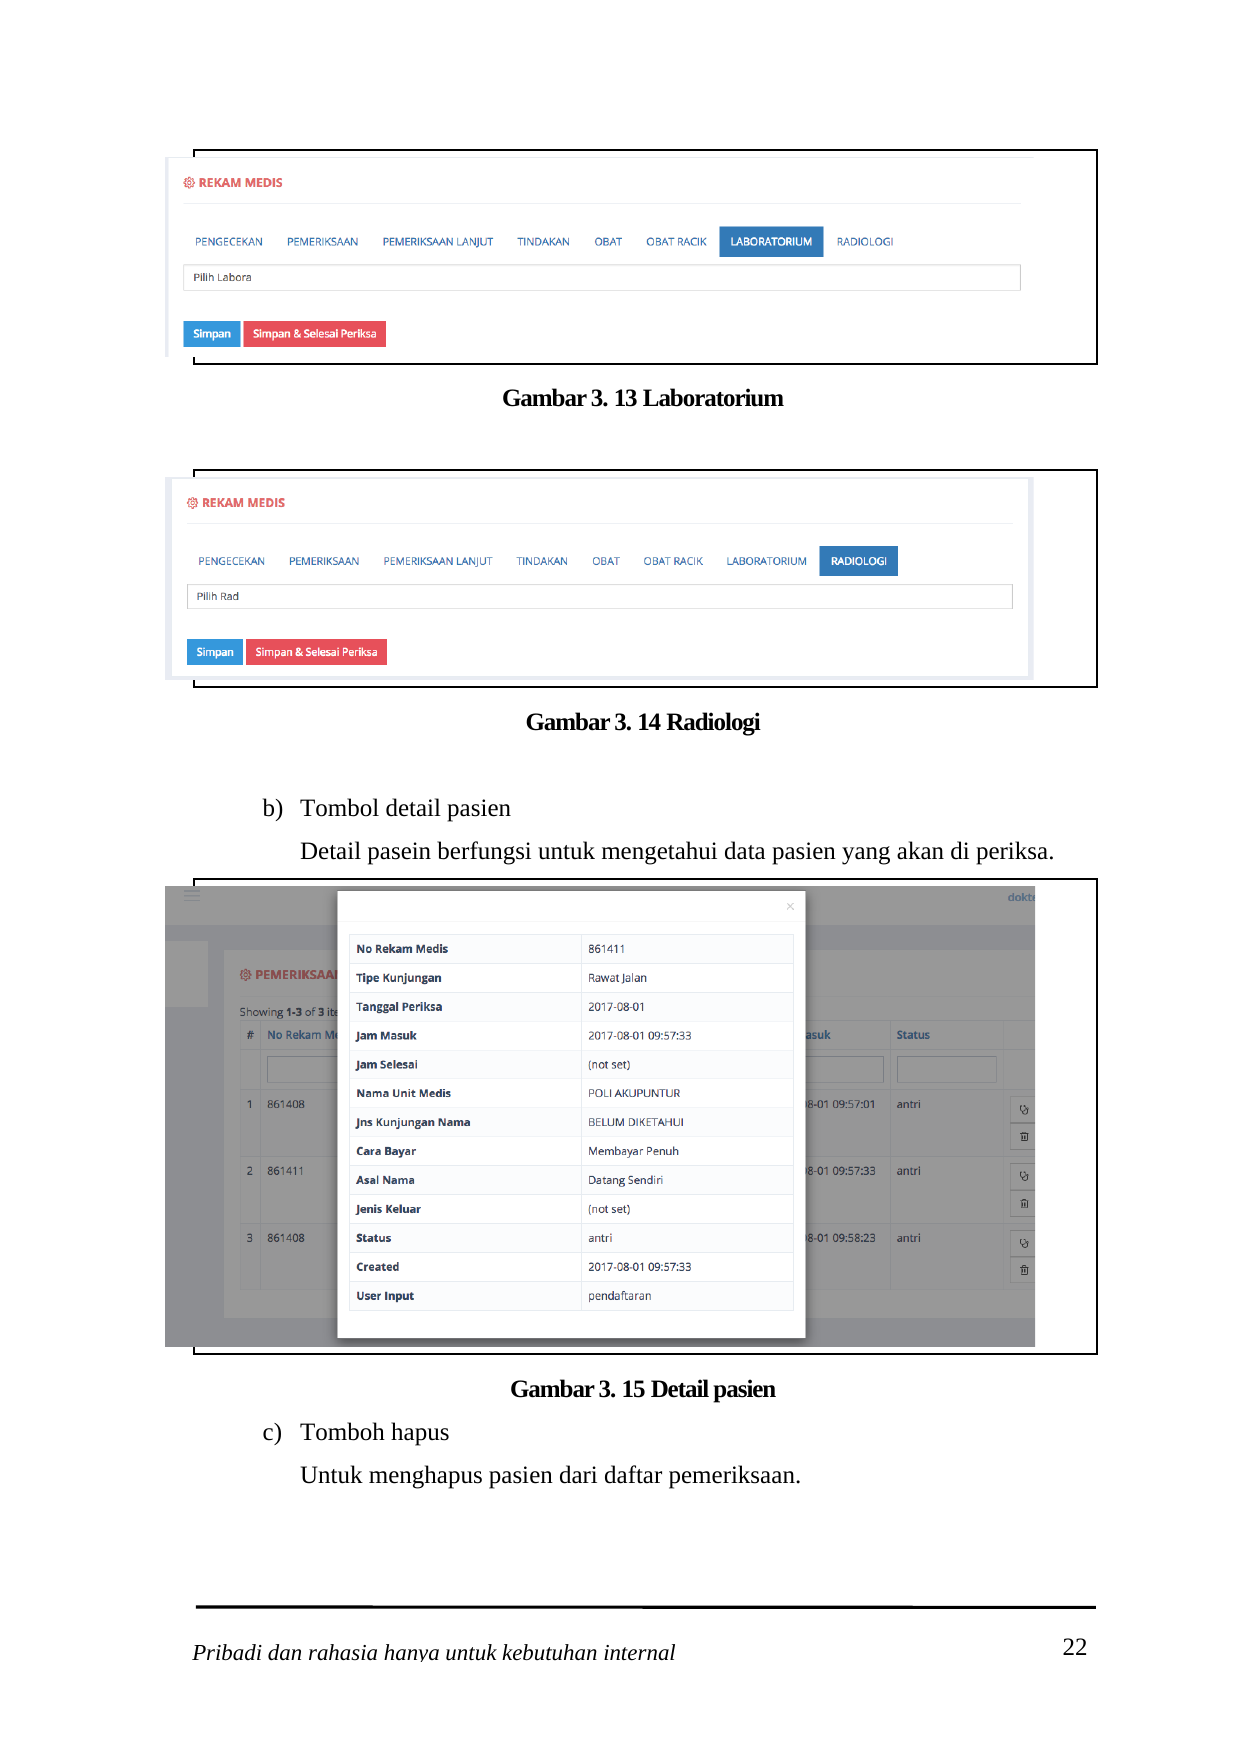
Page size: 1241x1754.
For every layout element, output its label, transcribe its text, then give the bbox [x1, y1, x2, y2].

picture [165, 477, 1034, 680]
picture [165, 886, 1036, 1347]
list Untuk menghapus pasien dari daftar pemeriksaan. [300, 1460, 1096, 1489]
list Tombol detail pasien [262, 793, 1096, 822]
picture [165, 157, 1034, 357]
list Detail pasein berfungsi untuk mengetahui data pasien yang akan di periksa. [300, 836, 1096, 865]
list Tomboh hapus [262, 1417, 1096, 1446]
